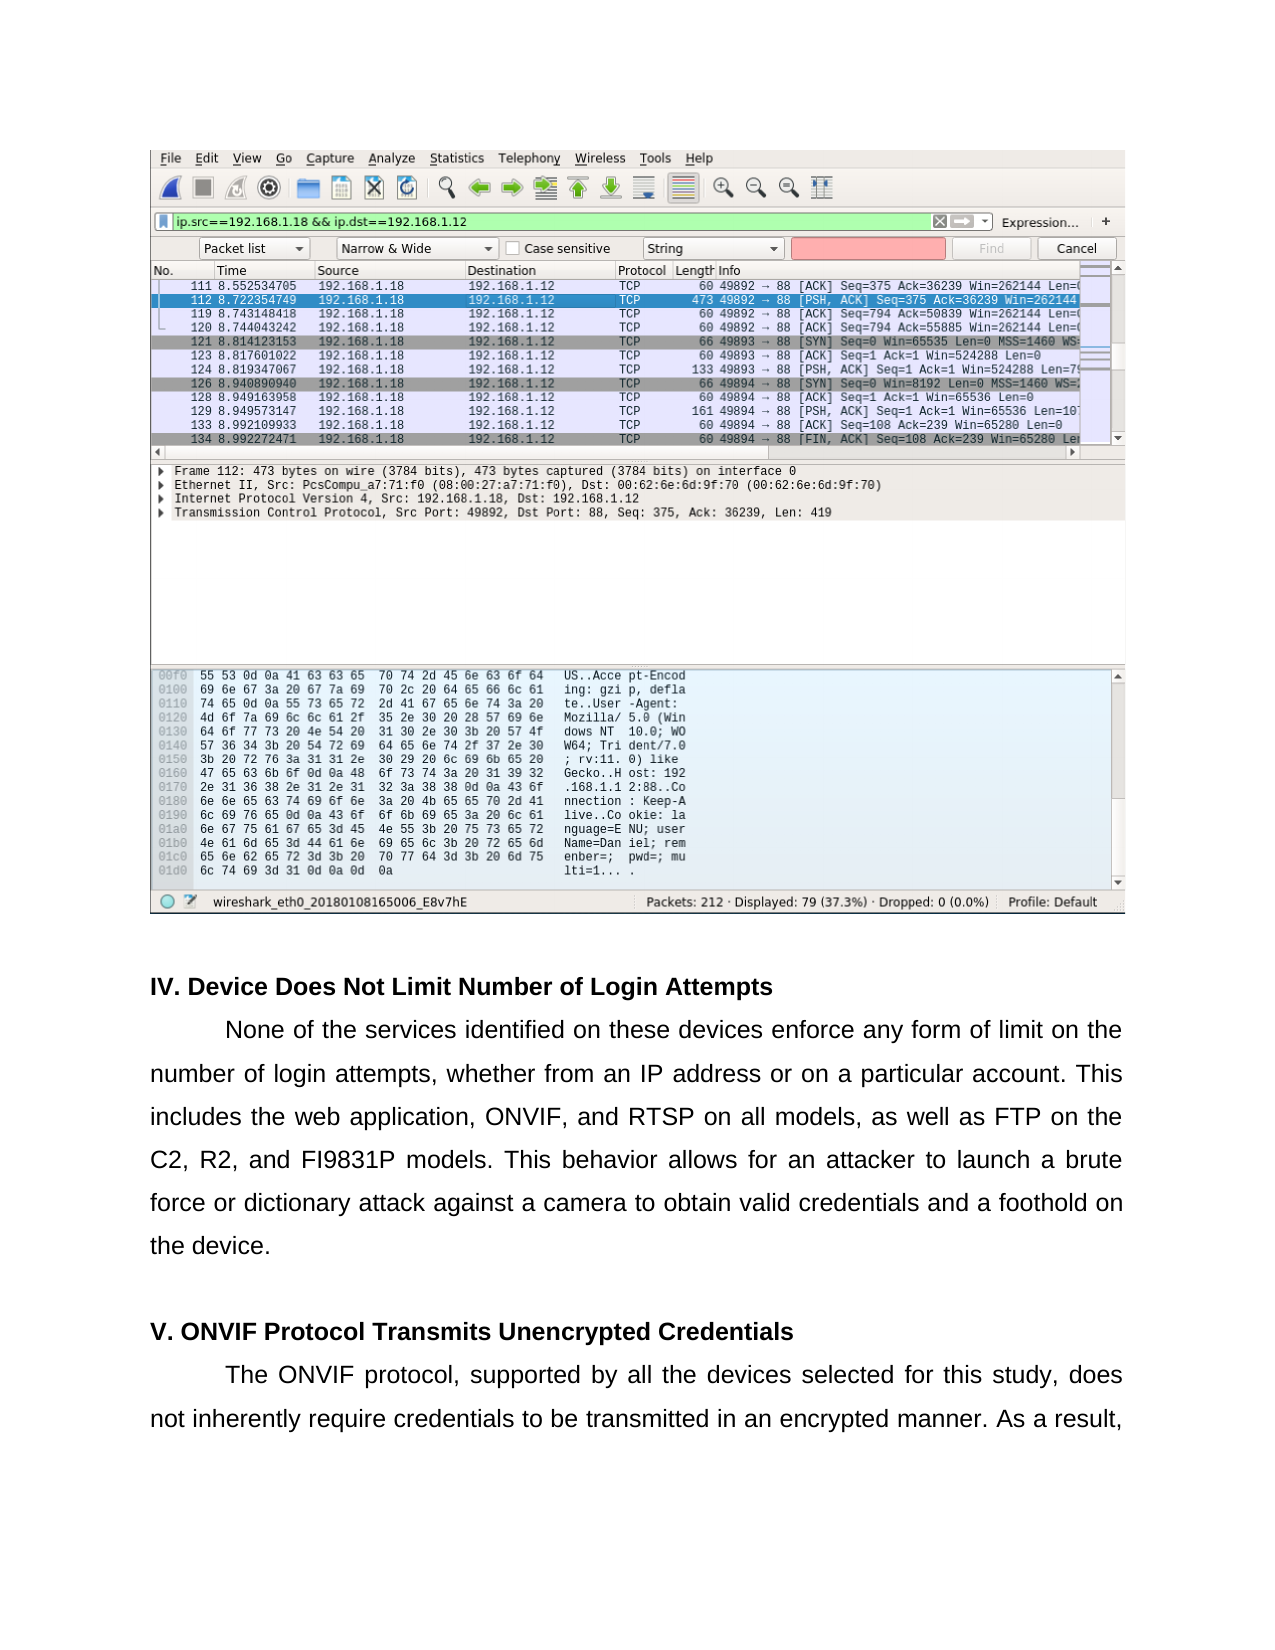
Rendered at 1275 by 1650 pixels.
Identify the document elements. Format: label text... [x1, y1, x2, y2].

text None of the services identified on these devices enforce any form of limit on the number of login attempts, whether from an IP address or on a particular account. This includes the web application, ONVIF, and RTSP on all models, as well as FTP on the C2, R2, and FI9831P models. This behavior allows for an attacker to launch a brute force or dictionary attack against a camera to obtain valid credentials and a foothold on the device. [150, 1016, 1125, 1260]
picture [150, 150, 1125, 914]
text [150, 1361, 1125, 1432]
text IV. Device Does Not Limit Number of Login Attempts [150, 972, 1125, 1001]
text V. ONVIF Protocol Transmits Unencrypted Credentials [150, 1317, 1125, 1346]
